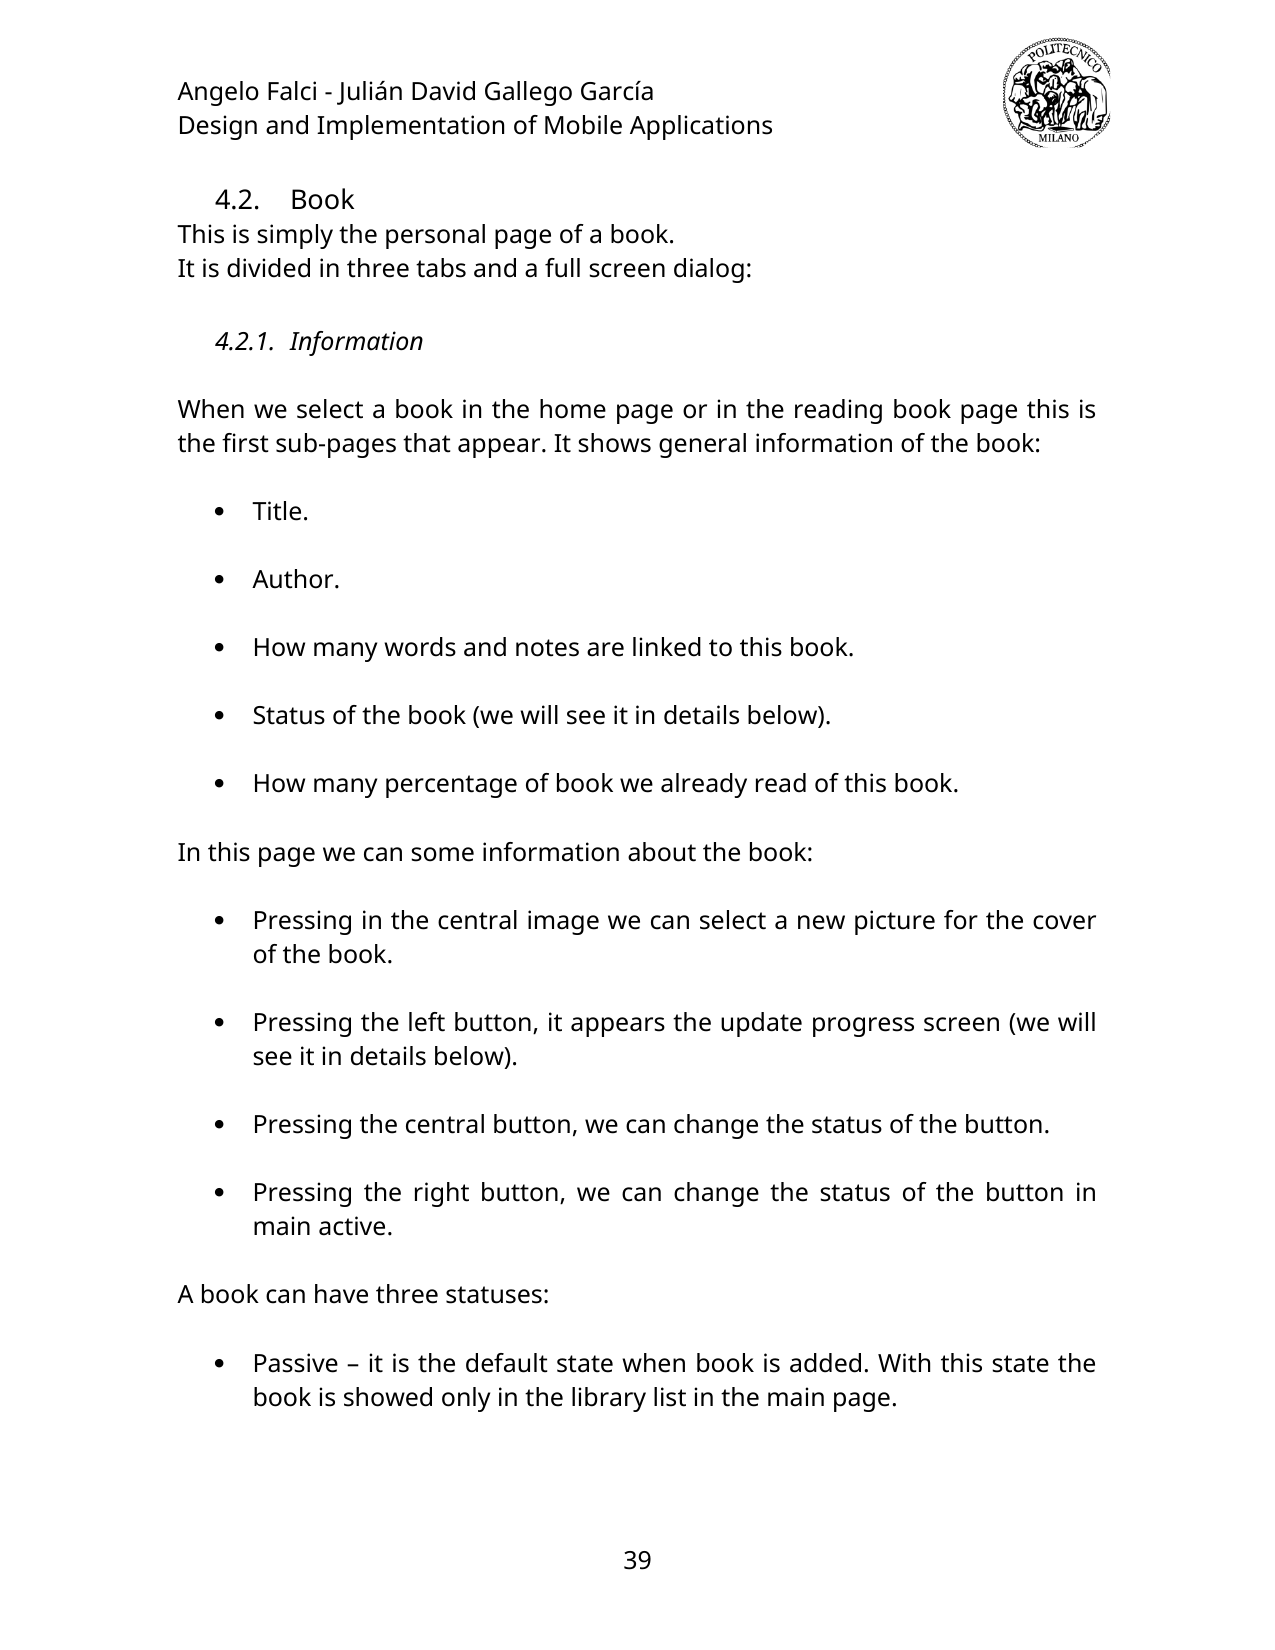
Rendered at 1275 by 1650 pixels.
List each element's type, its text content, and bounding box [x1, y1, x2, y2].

text In this page we can some information about the book: [177, 834, 1098, 868]
picture [1001, 37, 1110, 146]
list Pressing the central button, we can change the status of the button. [215, 1107, 1098, 1141]
text A book can have three statuses: [177, 1277, 1098, 1311]
text When we select a book in the home page or in the reading book page this is the first sub-pages that appear. It shows general information of the book: [177, 357, 1098, 459]
list Pressing the right button, we can change the status of the button in main active. [215, 1175, 1098, 1243]
list How many percentage of book we already read of this book. [215, 766, 1098, 800]
list How many words and notes are linked to this book. [215, 630, 1098, 664]
subtitle Book [215, 180, 1098, 217]
list Status of the book (we will see it in details below). [215, 698, 1098, 732]
text This is simply the personal page of a book. [177, 217, 1098, 251]
list Passive – it is the default state when book is added. With this state the book is showed only in the library list in the main page. [215, 1345, 1098, 1413]
list Author. [215, 562, 1098, 596]
subtitle Information [215, 323, 1098, 357]
list Pressing the left button, it appears the update progress screen (we will see it in details below). [215, 1004, 1098, 1073]
list Title. [215, 494, 1098, 528]
text It is divided in three tabs and a full screen dialog: [177, 251, 1098, 285]
list Pressing in the central image we can select a new picture for the cover of the book. [215, 902, 1098, 971]
